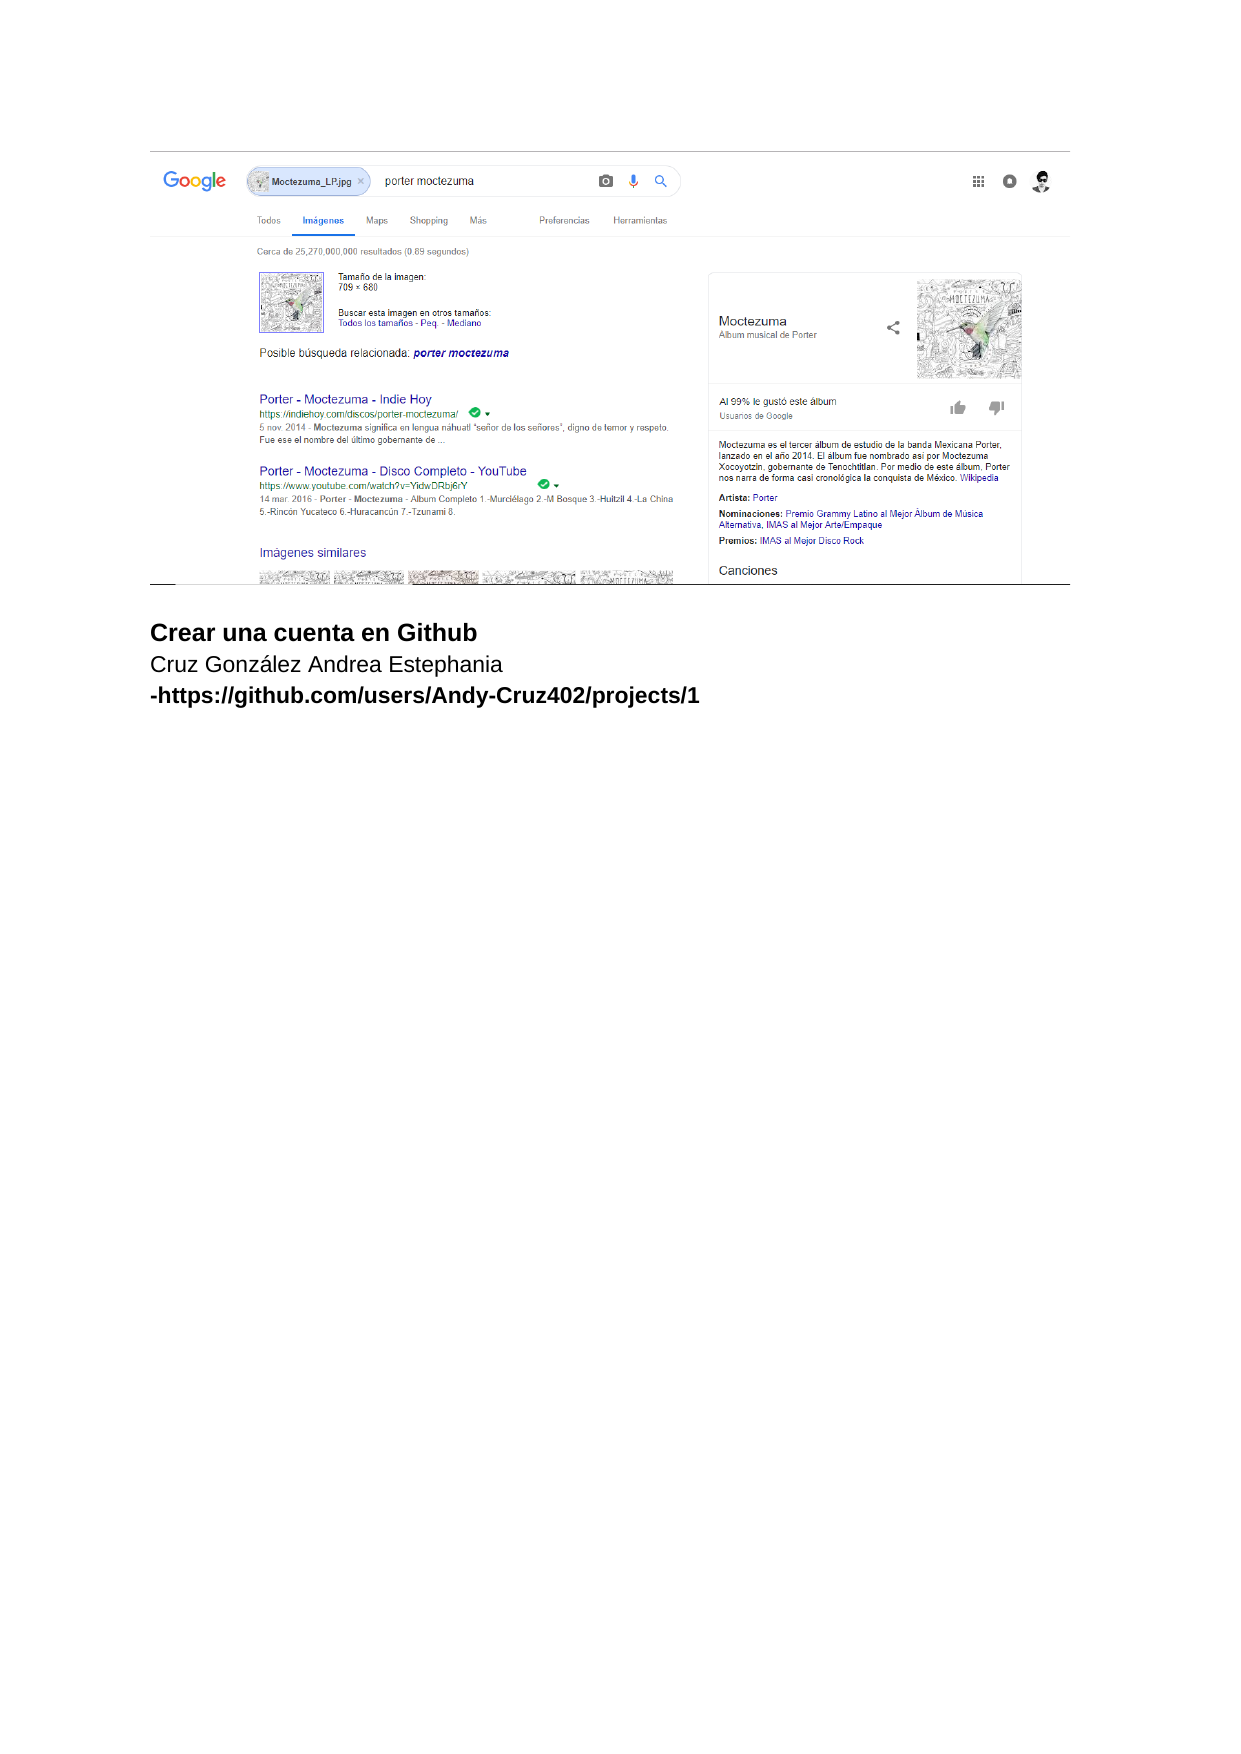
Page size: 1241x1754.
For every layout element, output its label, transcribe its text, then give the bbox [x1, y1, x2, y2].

text Cruz González Andrea Estephania [150, 651, 1090, 678]
text -https://github.com/users/Andy-Cruz402/projects/1 [150, 682, 1090, 708]
picture [150, 150, 1071, 585]
text Crear una cuenta en Github [150, 618, 1090, 647]
